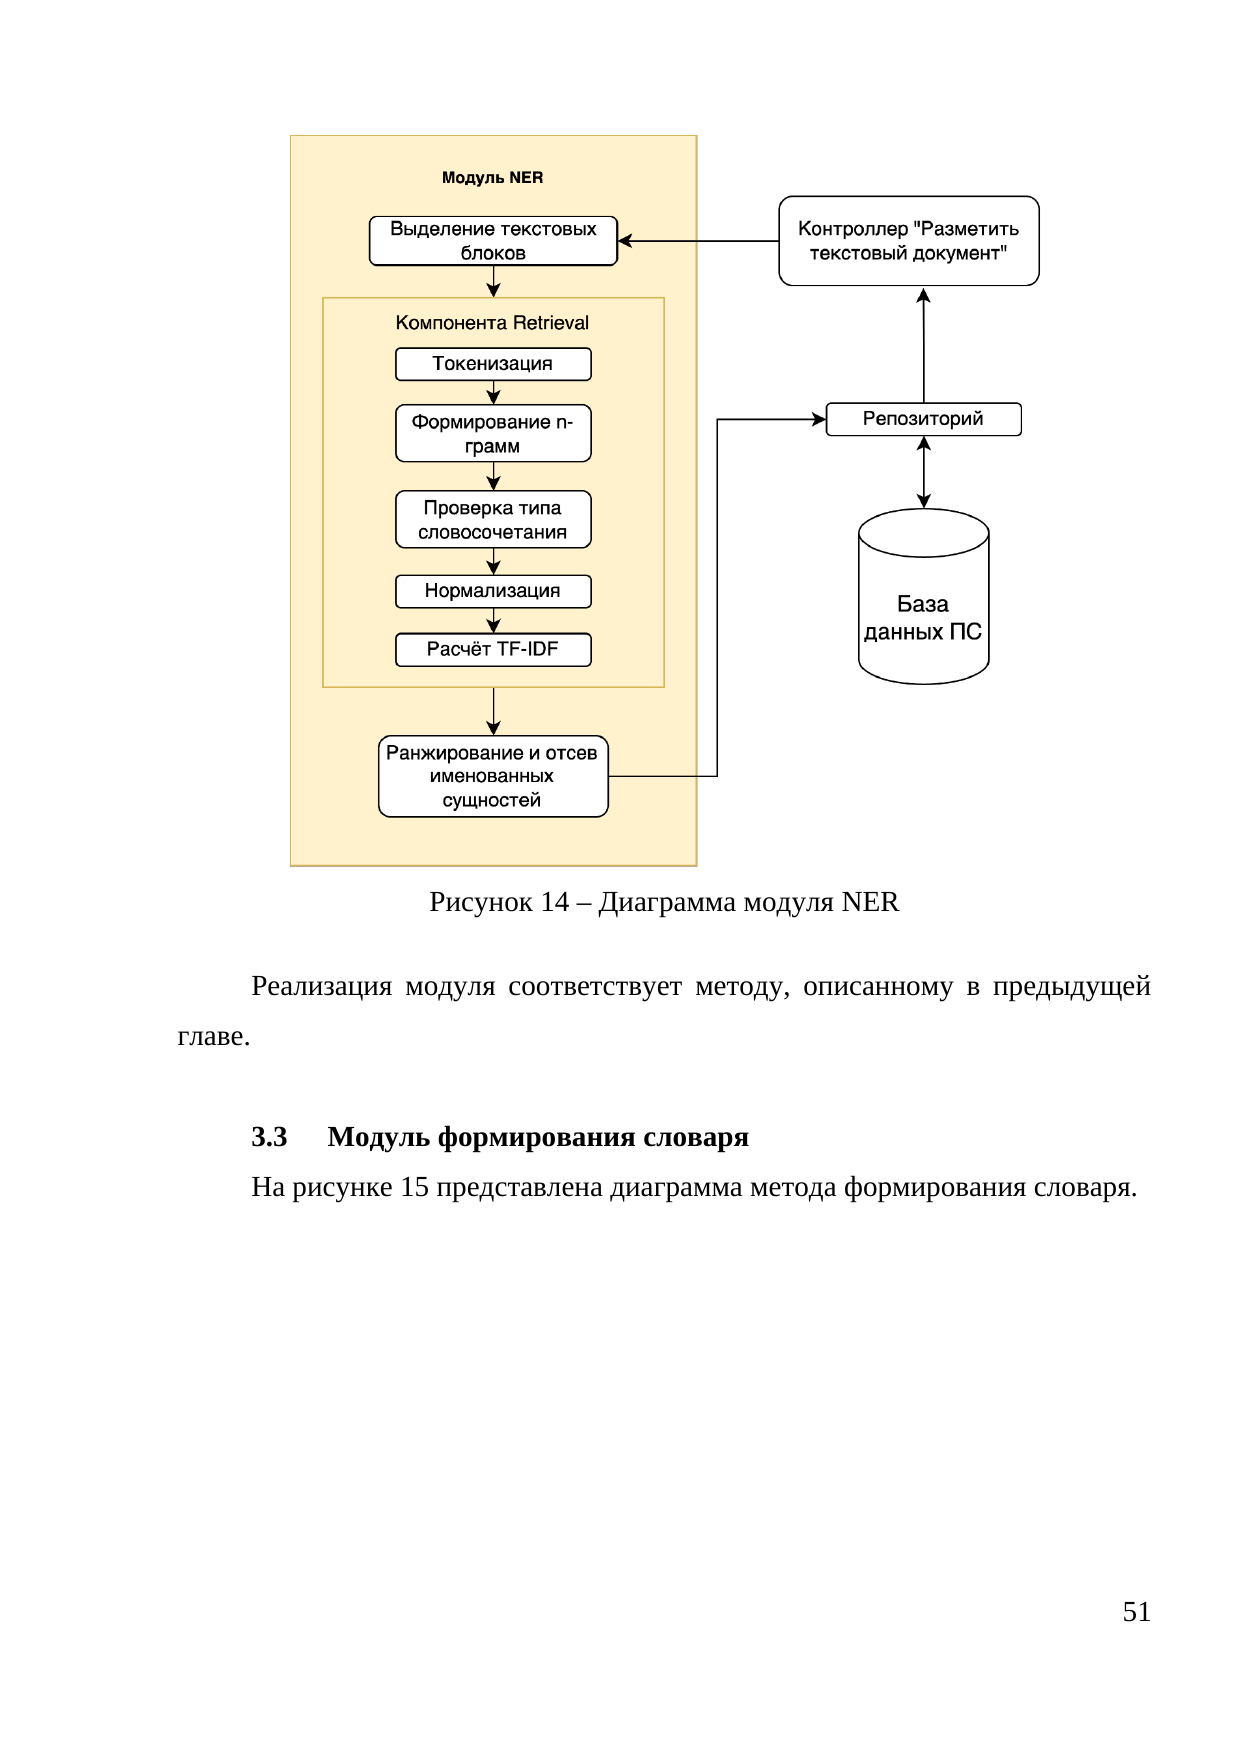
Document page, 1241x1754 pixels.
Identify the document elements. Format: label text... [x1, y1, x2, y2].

subtitle Модуль формирования словаря [177, 1119, 1152, 1152]
text На рисунке 15 представлена диаграмма метода формирования словаря. [177, 1169, 1152, 1203]
picture [273, 118, 1056, 884]
text Реализация модуля соответствует методу, описанному в предыдущей главе. [177, 968, 1152, 1052]
